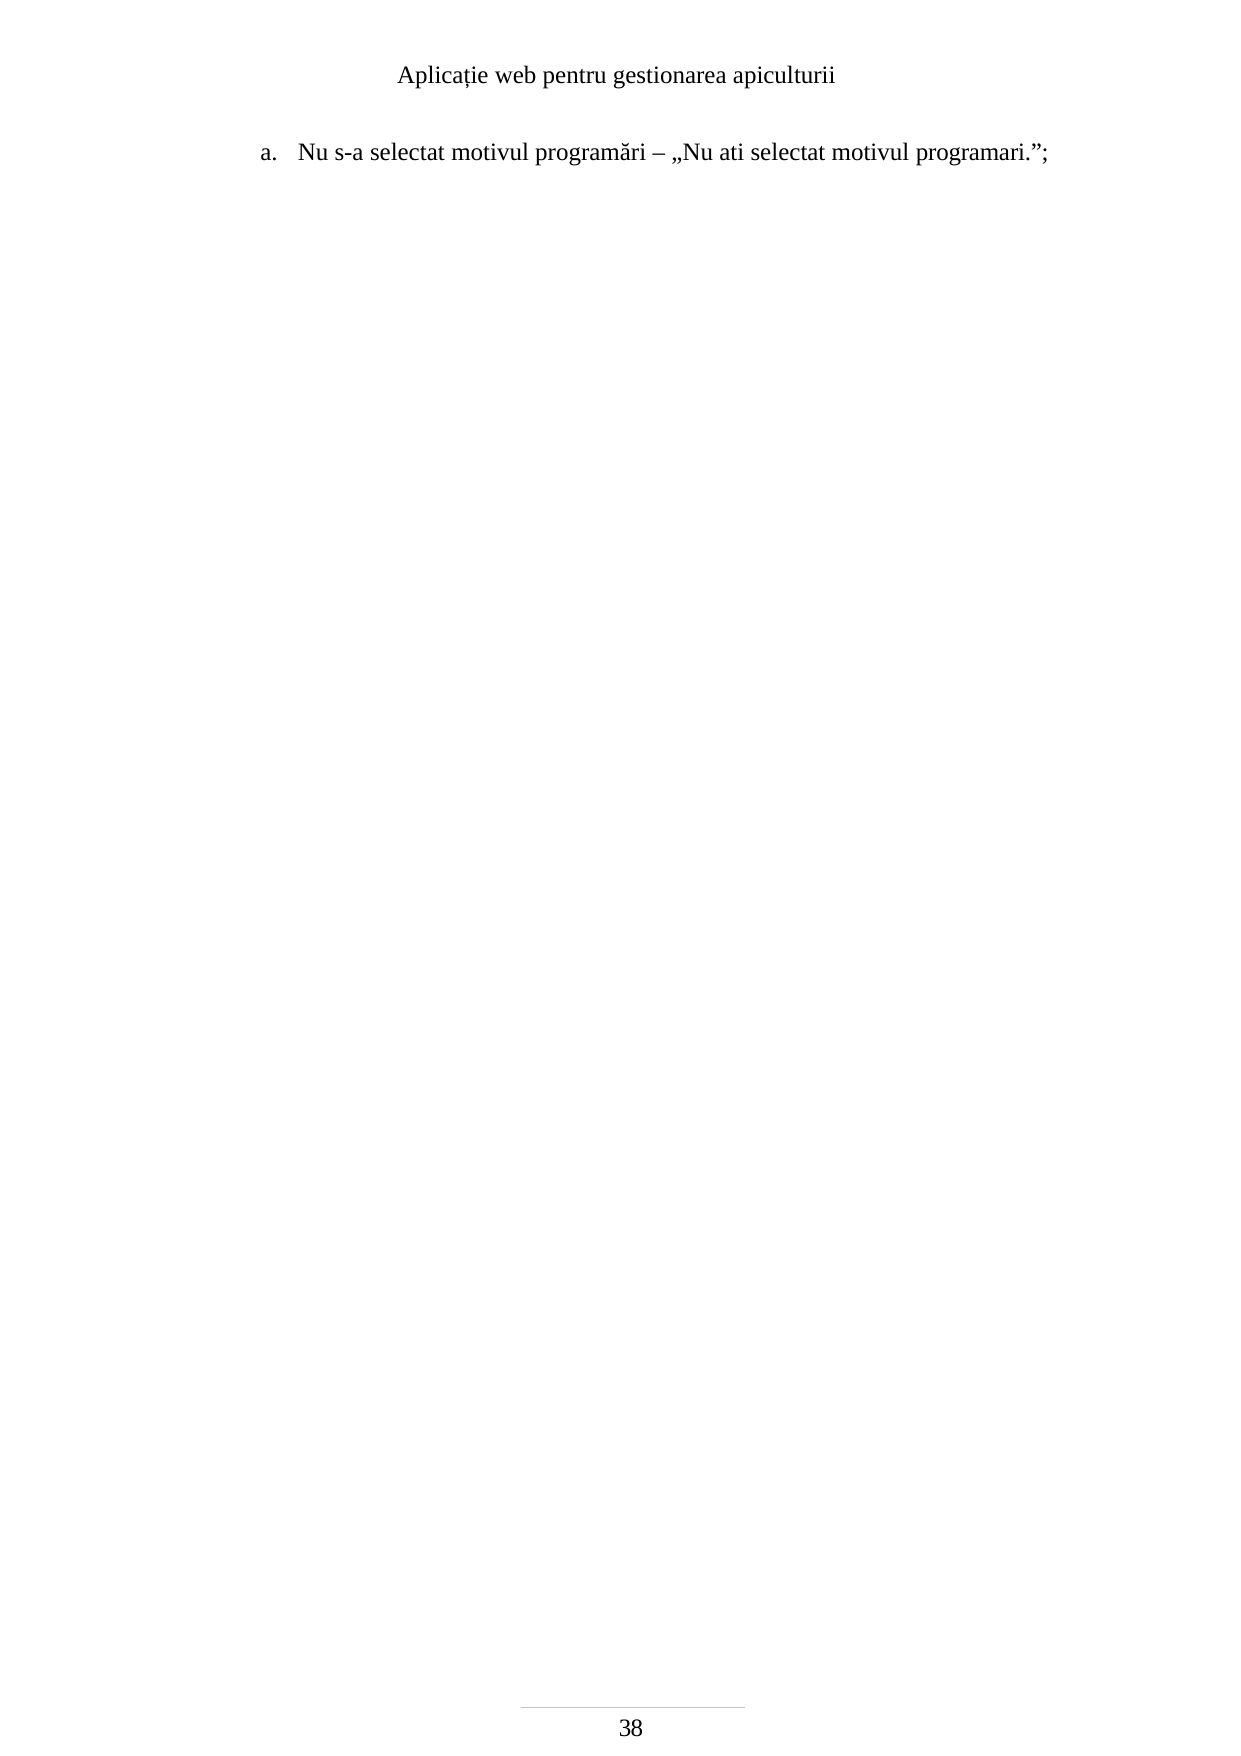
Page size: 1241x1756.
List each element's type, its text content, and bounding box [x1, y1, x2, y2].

picture [183, 1705, 1081, 1714]
list Nu s-a selectat motivul programări – „Nu ati selectat motivul programari.”; [260, 137, 1180, 166]
